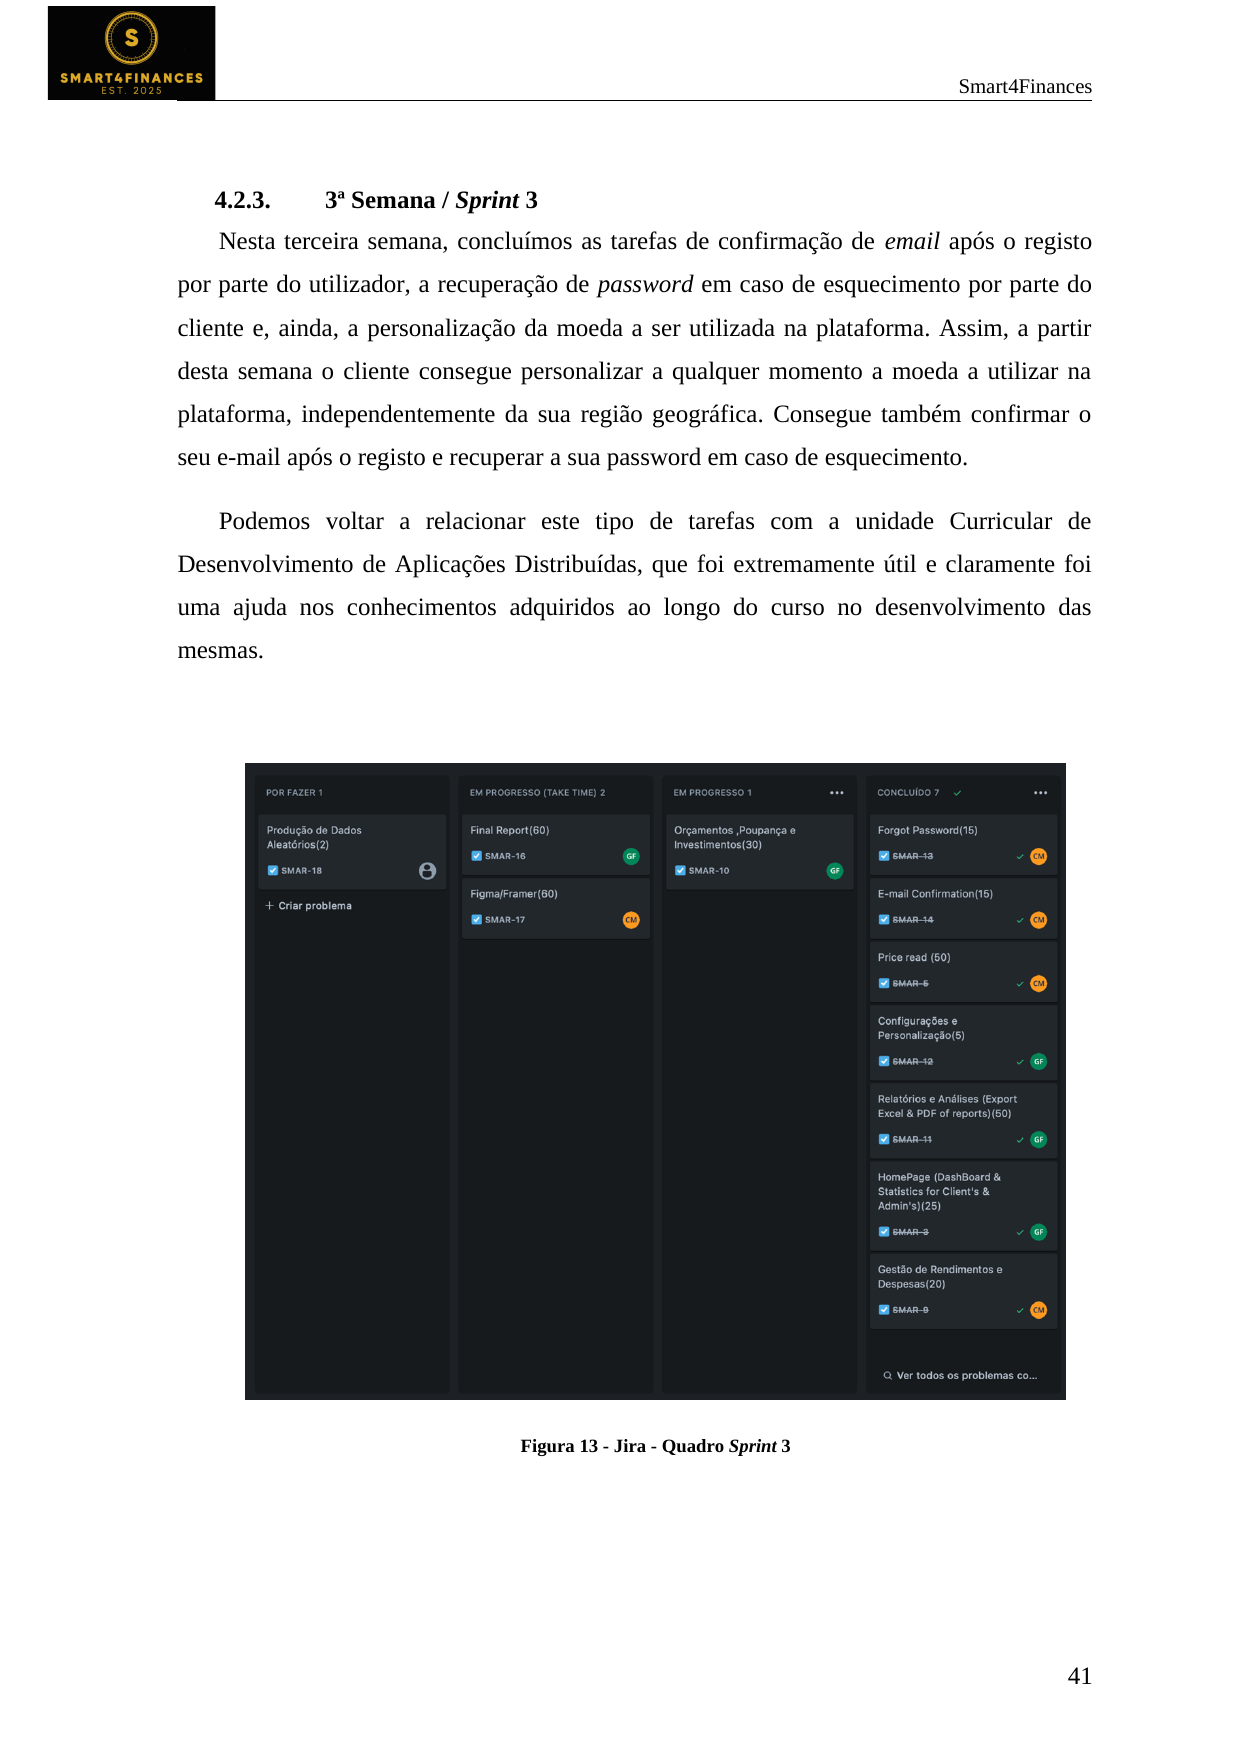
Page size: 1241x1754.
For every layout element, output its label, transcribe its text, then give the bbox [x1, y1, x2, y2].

text Nesta terceira semana, concluímos as tarefas de confirmação de email após o registo por parte do utilizador, a recuperação de password em caso de esquecimento por parte do cliente e, ainda, a personalização da moeda a ser utilizada na plataforma. Assim, a partir desta semana o cliente consegue personalizar a qualquer momento a moeda a utilizar na plataforma, independentemente da sua região geográfica. Consegue também confirmar o seu e-mail após o registo e recuperar a sua password em caso de esquecimento. [177, 226, 1092, 471]
picture [245, 763, 1066, 1400]
subtitle 3ª Semana / Sprint 3 [214, 185, 1092, 214]
text Figura 13 - Jira - Quadro Sprint 3 [177, 1435, 1092, 1457]
picture [47, 6, 216, 100]
text Podemos voltar a relacionar este tipo de tarefas com a unidade Curricular de Desenvolvimento de Aplicações Distribuídas, que foi extremamente útil e claramente foi uma ajuda nos conhecimentos adquiridos ao longo do curso no desenvolvimento das mesmas. [177, 506, 1092, 664]
